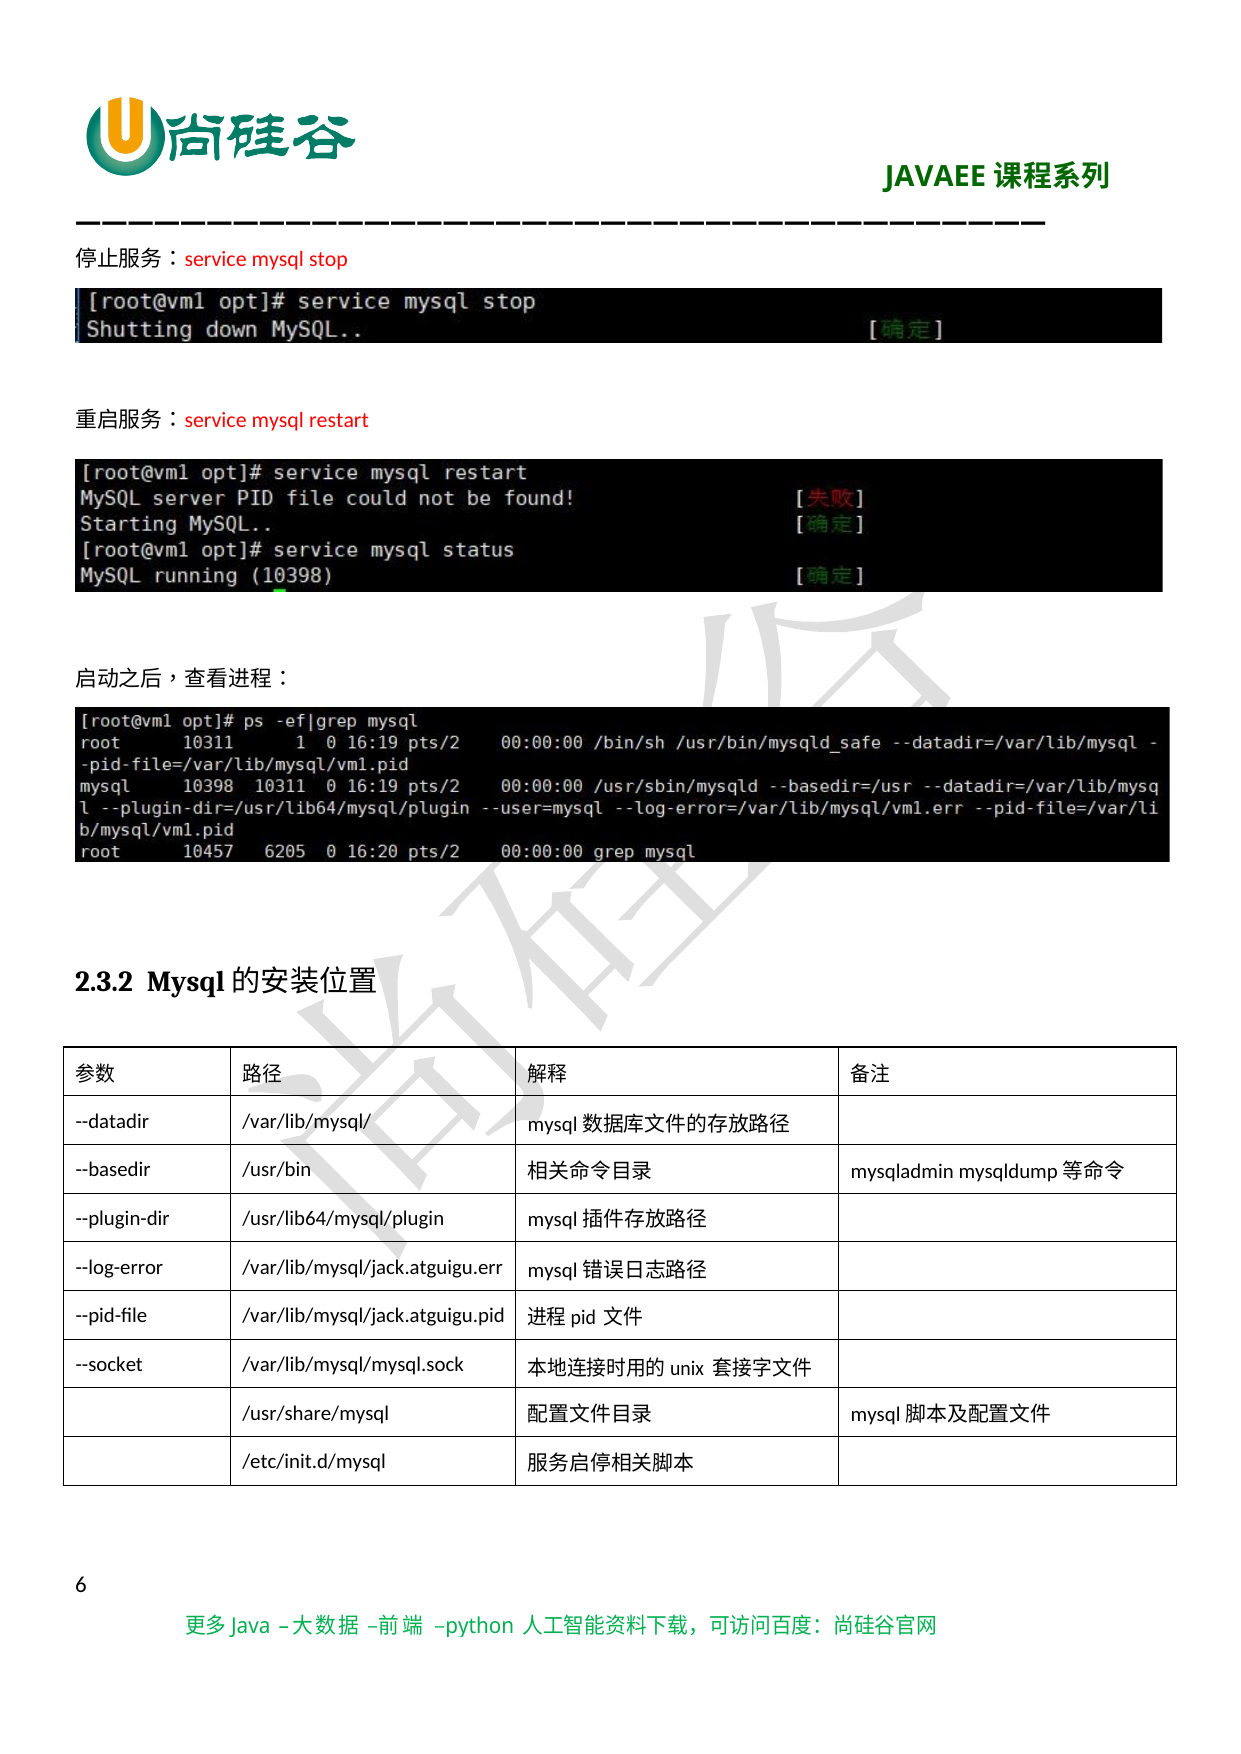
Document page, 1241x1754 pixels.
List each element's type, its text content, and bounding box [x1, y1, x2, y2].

table_cell /var/lib/mysql/jack.atguigu.pid [231, 1291, 515, 1338]
table_cell /var/lib/mysql/jack.atguigu.err [231, 1242, 515, 1290]
picture [86, 97, 356, 176]
list Mysql 的安装位置 [75, 960, 1240, 999]
table_header 备注 [839, 1048, 1176, 1095]
table_cell mysql 脚本及配置文件 [839, 1388, 1176, 1436]
table_cell [839, 1194, 1176, 1241]
table_cell [839, 1096, 1176, 1144]
picture [75, 707, 1170, 862]
table_cell --socket [64, 1340, 230, 1387]
text 停止服务：service mysql stop [75, 243, 1240, 273]
table_cell [839, 1437, 1176, 1484]
table_cell [64, 1388, 230, 1436]
table_cell /usr/bin [231, 1145, 515, 1192]
text 重启服务：service mysql restart [75, 404, 1240, 434]
table_cell /usr/lib64/mysql/plugin [231, 1194, 515, 1241]
table_cell 相关命令目录 [516, 1145, 838, 1192]
table_cell mysqladmin mysqldump 等命令 [839, 1145, 1176, 1192]
table_cell /var/lib/mysql/ [231, 1096, 515, 1144]
table_cell /etc/init.d/mysql [231, 1437, 515, 1484]
table_cell [839, 1242, 1176, 1290]
table_cell --basedir [64, 1145, 230, 1192]
table_cell mysql 插件存放路径 [516, 1194, 838, 1241]
table_cell mysql 数据库文件的存放路径 [516, 1096, 838, 1144]
table_cell /usr/share/mysql [231, 1388, 515, 1436]
table_header 参数 [64, 1048, 230, 1095]
table_cell --log-error [64, 1242, 230, 1290]
table_cell [839, 1291, 1176, 1338]
table_cell mysql 错误日志路径 [516, 1242, 838, 1290]
table_header 解释 [516, 1048, 838, 1095]
table_cell --datadir [64, 1096, 230, 1144]
table_cell 配置文件目录 [516, 1388, 838, 1436]
picture [75, 459, 1163, 592]
table_cell [64, 1437, 230, 1484]
table_cell 本地连接时用的 unix 套接字文件 [516, 1340, 838, 1387]
text 启动之后，查看进程： [75, 663, 1240, 692]
table_cell 进程 pid 文件 [516, 1291, 838, 1338]
picture [75, 288, 1163, 343]
table_cell --pid-file [64, 1291, 230, 1338]
table_cell --plugin-dir [64, 1194, 230, 1241]
table_header 路径 [231, 1048, 515, 1095]
table_cell 服务启停相关脚本 [516, 1437, 838, 1484]
table_cell /var/lib/mysql/mysql.sock [231, 1340, 515, 1387]
table_cell [839, 1340, 1176, 1387]
